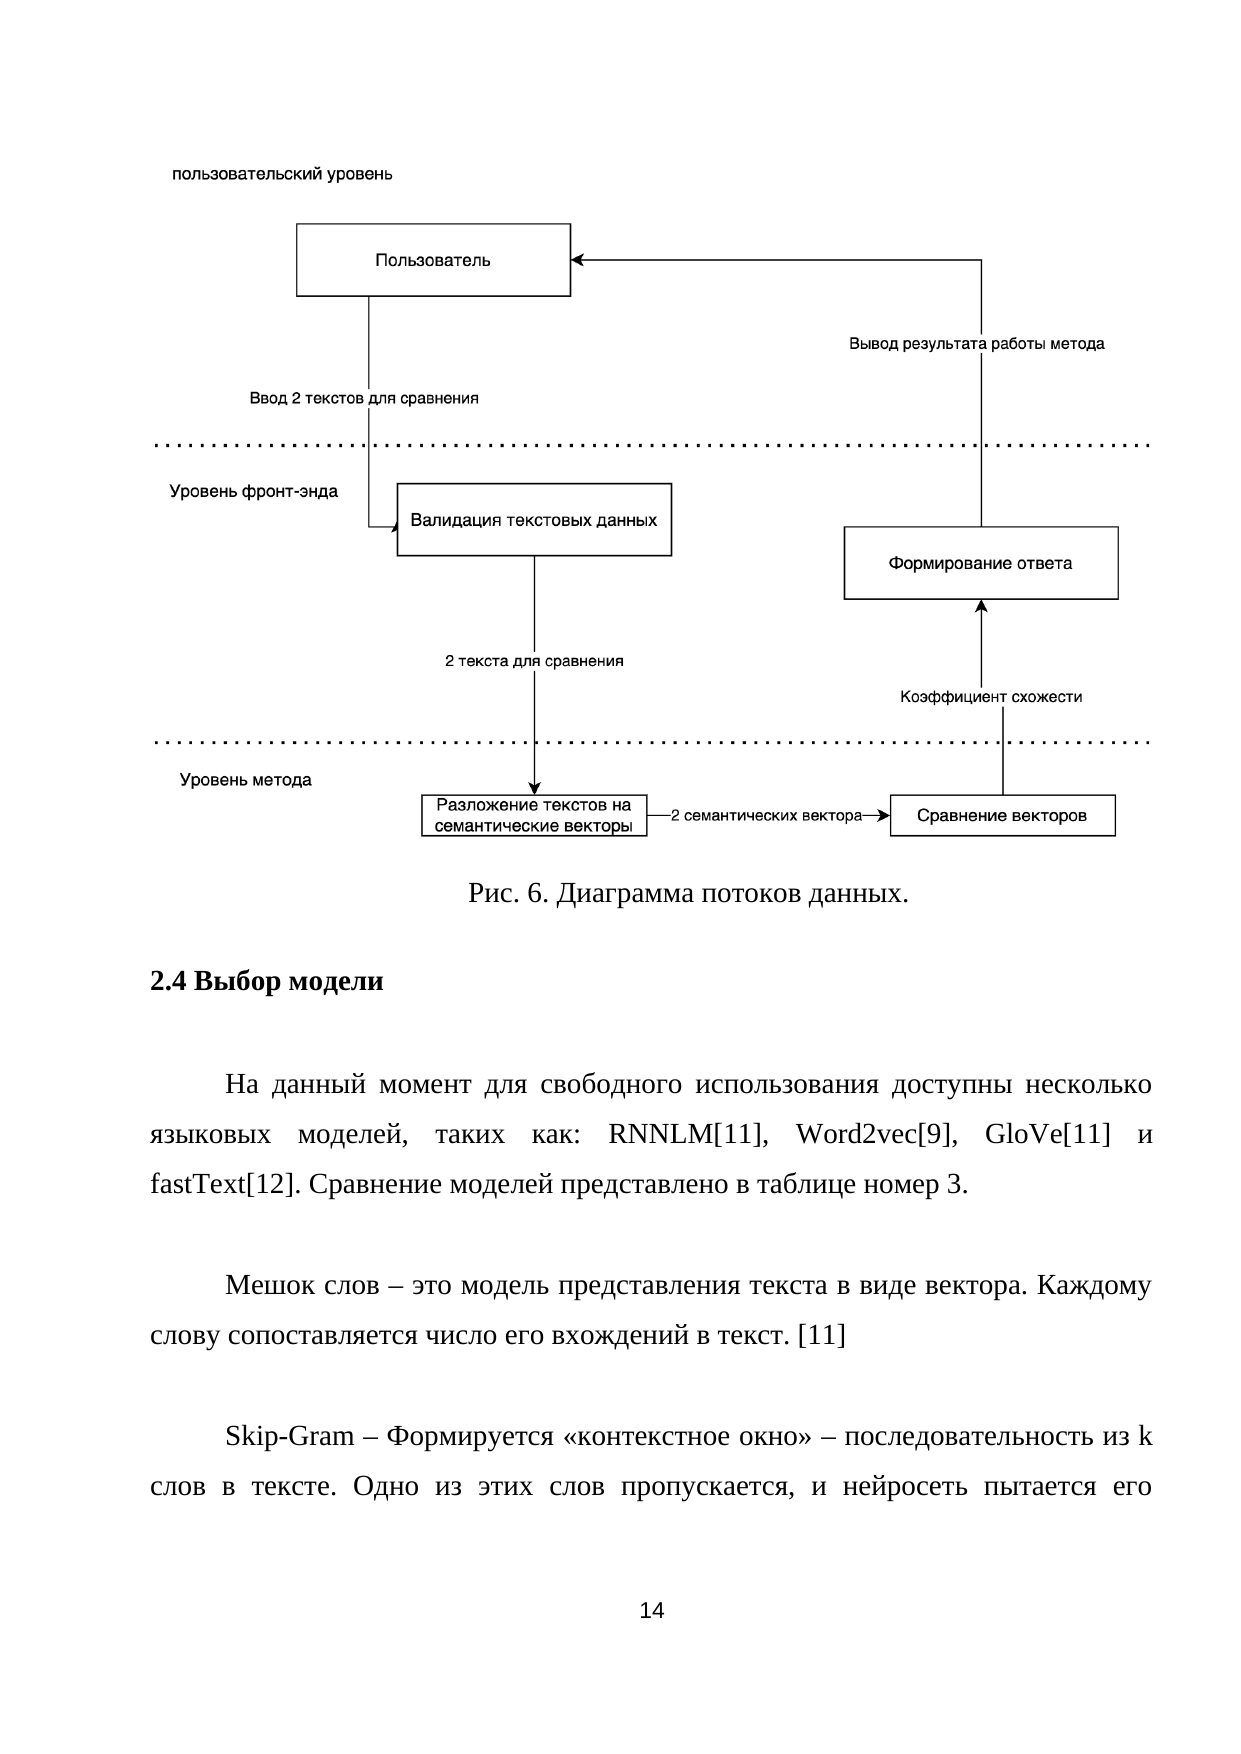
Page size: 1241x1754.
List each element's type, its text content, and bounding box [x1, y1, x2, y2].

subtitle 2.4 Выбор модели [150, 963, 1153, 997]
text Мешок слов – это модель представления текста в виде вектора. Каждому слову сопоставляется число его вхождений в текст. [11] [150, 1267, 1153, 1351]
picture [150, 150, 1154, 863]
text Рис. 6. Диаграмма потоков данных. [150, 876, 1153, 909]
text На данный момент для свободного использования доступны несколько языковых моделей, таких как: RNNLM[11], Word2vec[9], GloVe[11] и fastText[12]. Сравнение моделей представлено в таблице номер 3. [150, 1066, 1153, 1200]
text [150, 1418, 1153, 1502]
